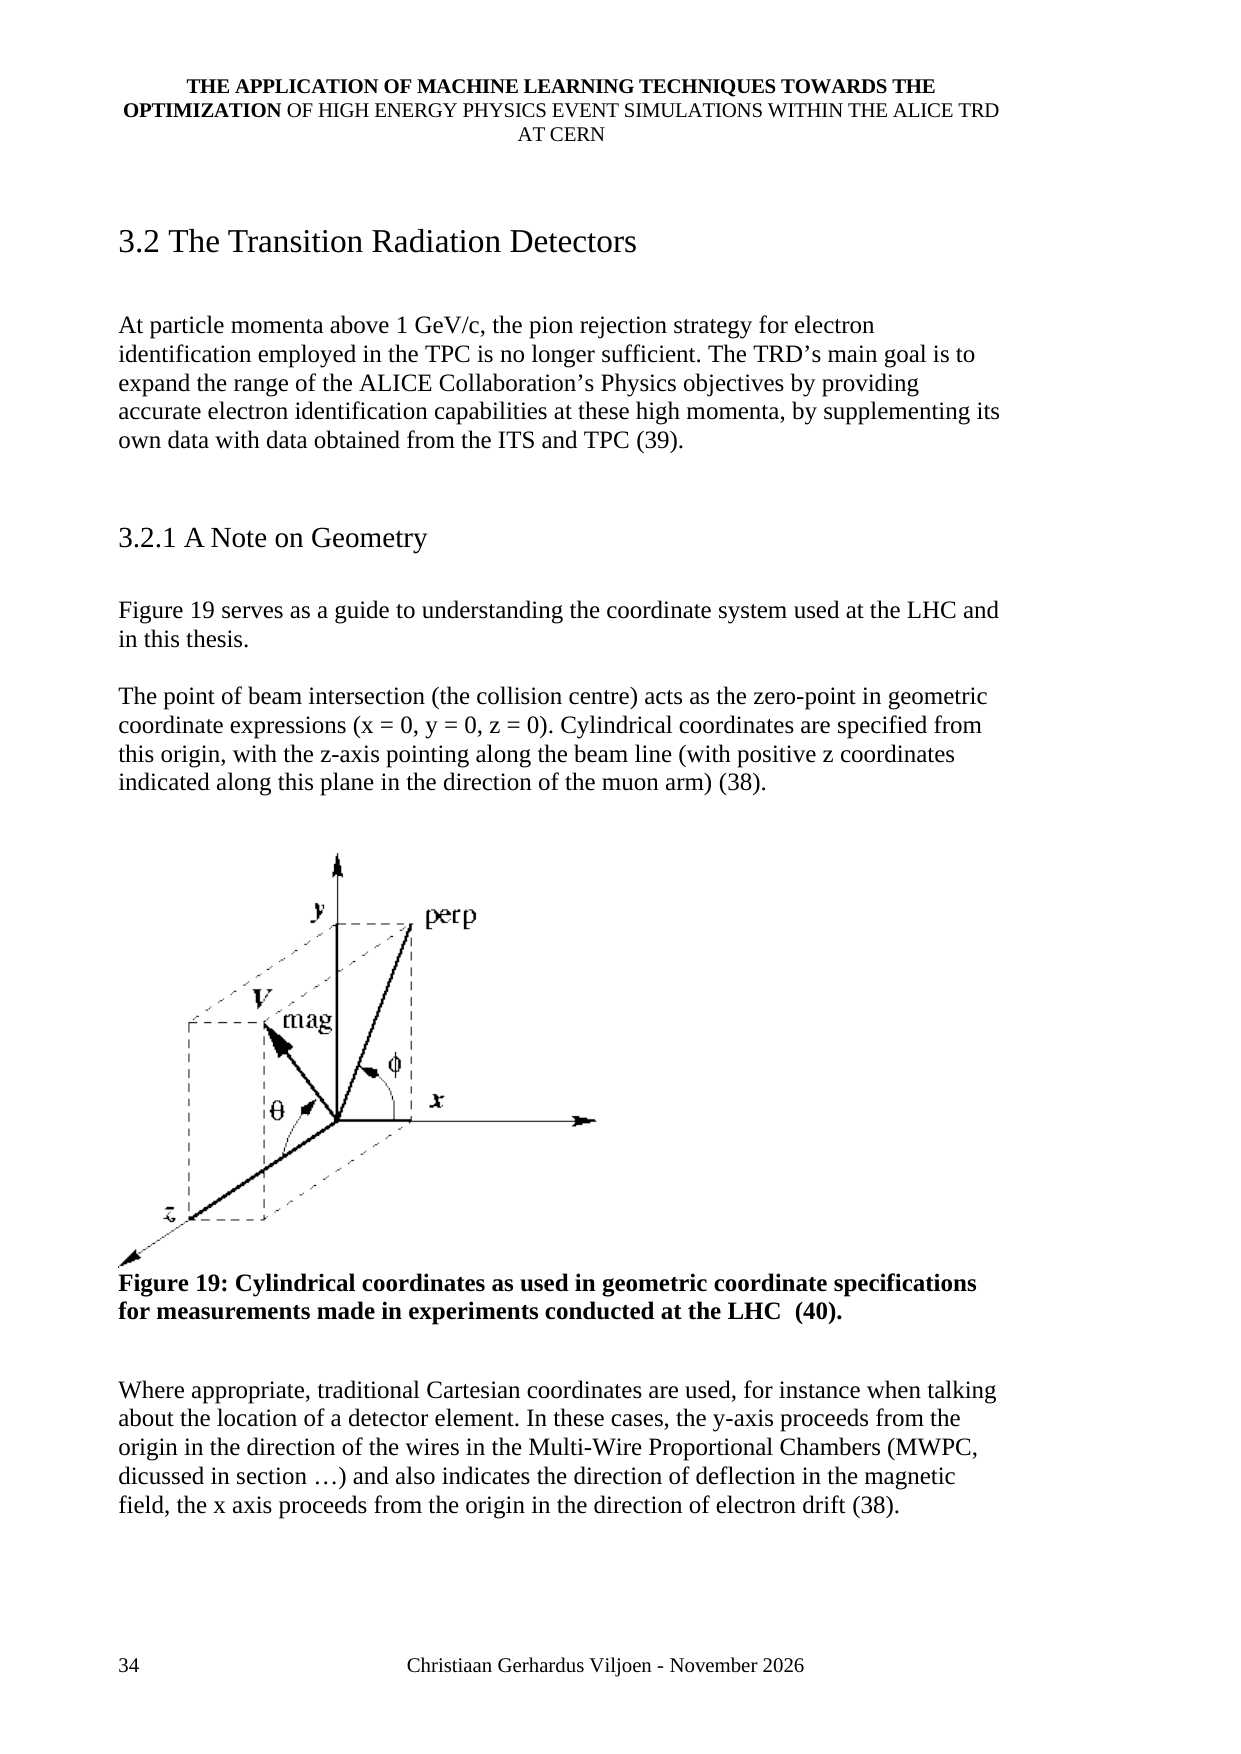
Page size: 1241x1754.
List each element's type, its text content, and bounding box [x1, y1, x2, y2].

picture [118, 853, 597, 1268]
subtitle A Note on Geometry [118, 520, 1004, 554]
text Figure 19 serves as a guide to understanding the coordinate system used at the LHC and in this thesis. [118, 595, 1004, 652]
text The point of beam intersection (the collision centre) acts as the zero-point in geometric coordinate expressions (x = 0, y = 0, z = 0). Cylindrical coordinates are specified from this origin, with the z-axis pointing along the beam line (with positive z coordinates indicated along this plane in the direction of the muon arm) . [118, 681, 1004, 796]
text At particle momenta above 1 GeV/c, the pion rejection strategy for electron identification employed in the TPC is no longer sufficient. The TRD’s main goal is to expand the range of the ALICE Collaboration’s Physics objectives by providing accurate electron identification capabilities at these high momenta, by supplementing its own data with data obtained from the ITS and TPC . [118, 310, 1004, 454]
text Figure 19: Cylindrical coordinates as used in geometric coordinate specifications for measurements made in experiments conducted at the LHC . [118, 1268, 1004, 1325]
subtitle The Transition Radiation Detectors [118, 221, 1004, 259]
text Where appropriate, traditional Cartesian coordinates are used, for instance when talking about the location of a detector element. In these cases, the y-axis proceeds from the origin in the direction of the wires in the Multi-Wire Proportional Chambers (MWPC, dicussed in section …) and also indicates the direction of deflection in the magnetic field, the x axis proceeds from the origin in the direction of electron drift . [118, 1375, 1004, 1518]
